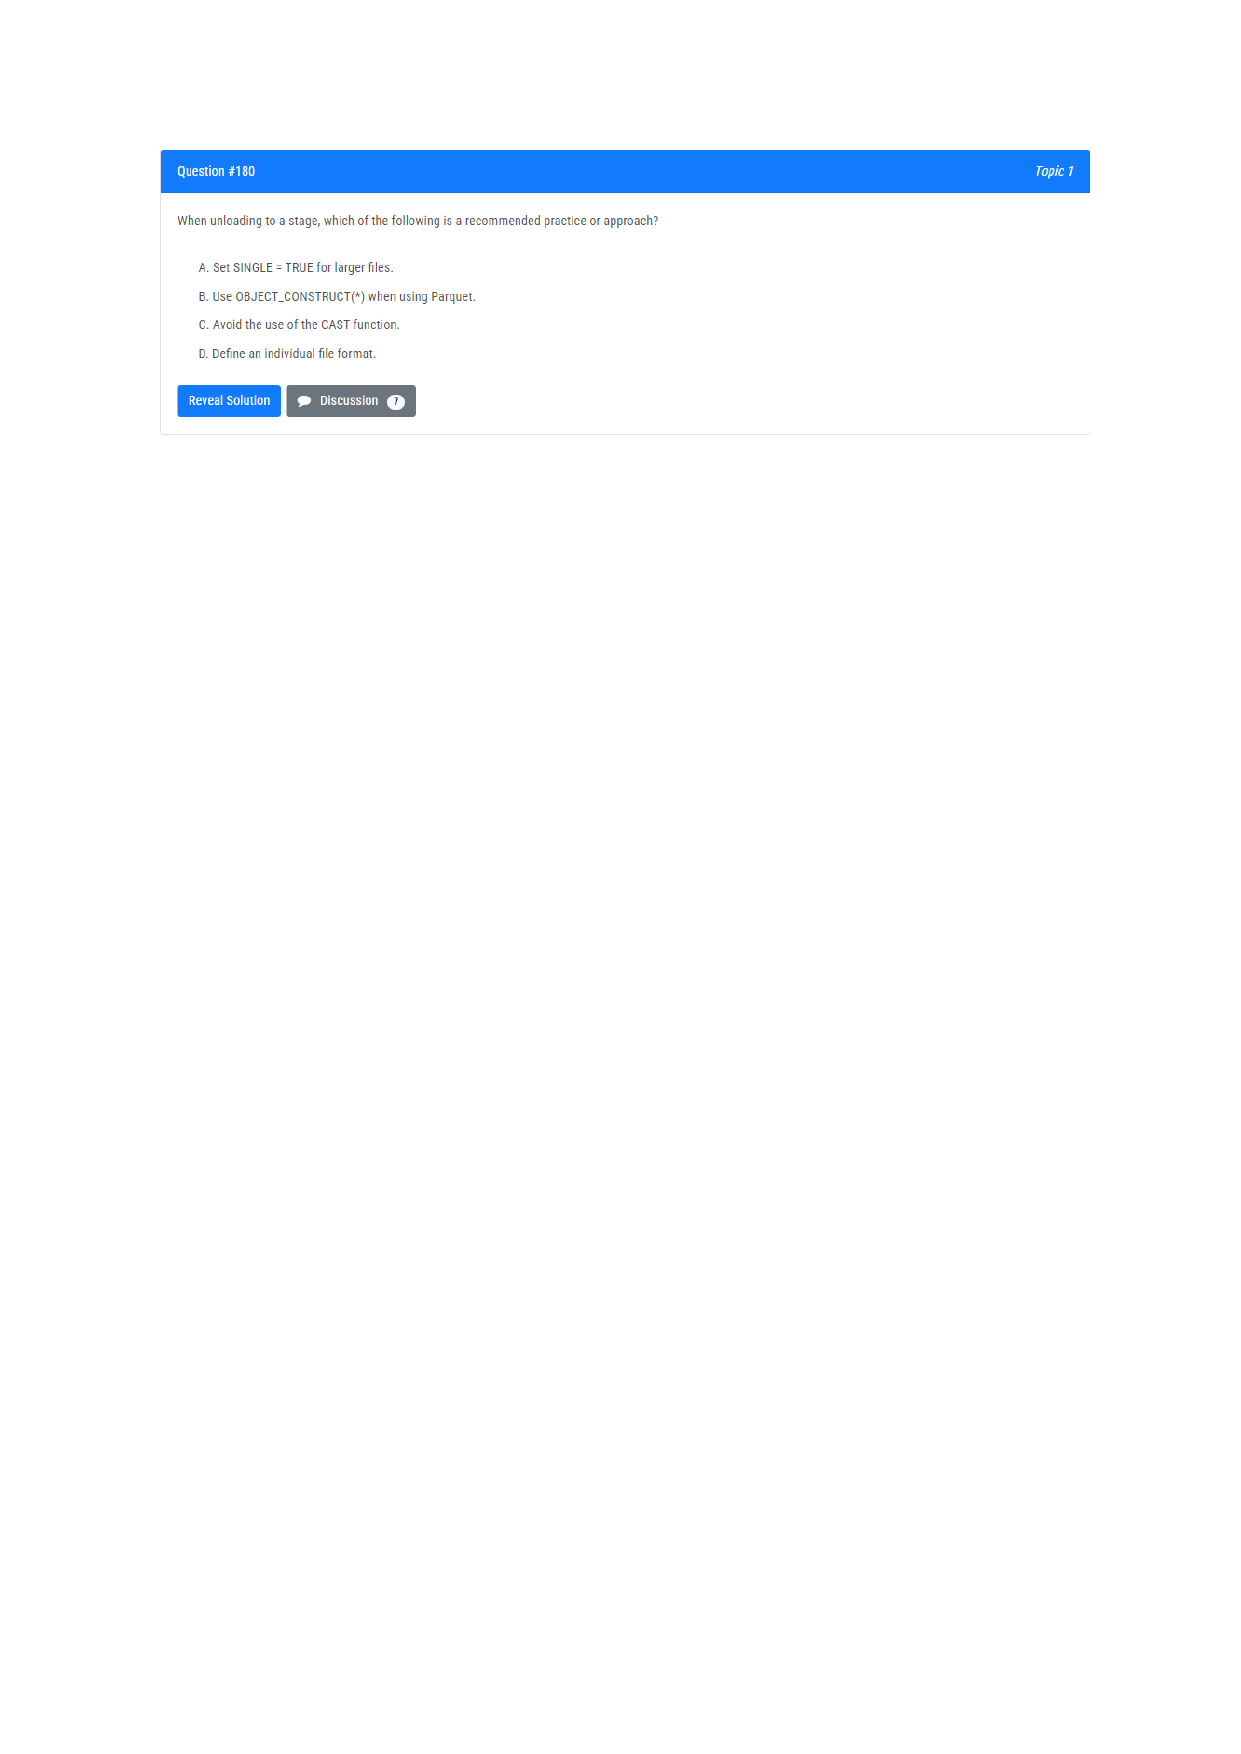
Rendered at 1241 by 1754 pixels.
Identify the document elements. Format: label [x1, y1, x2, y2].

picture [150, 150, 1091, 441]
